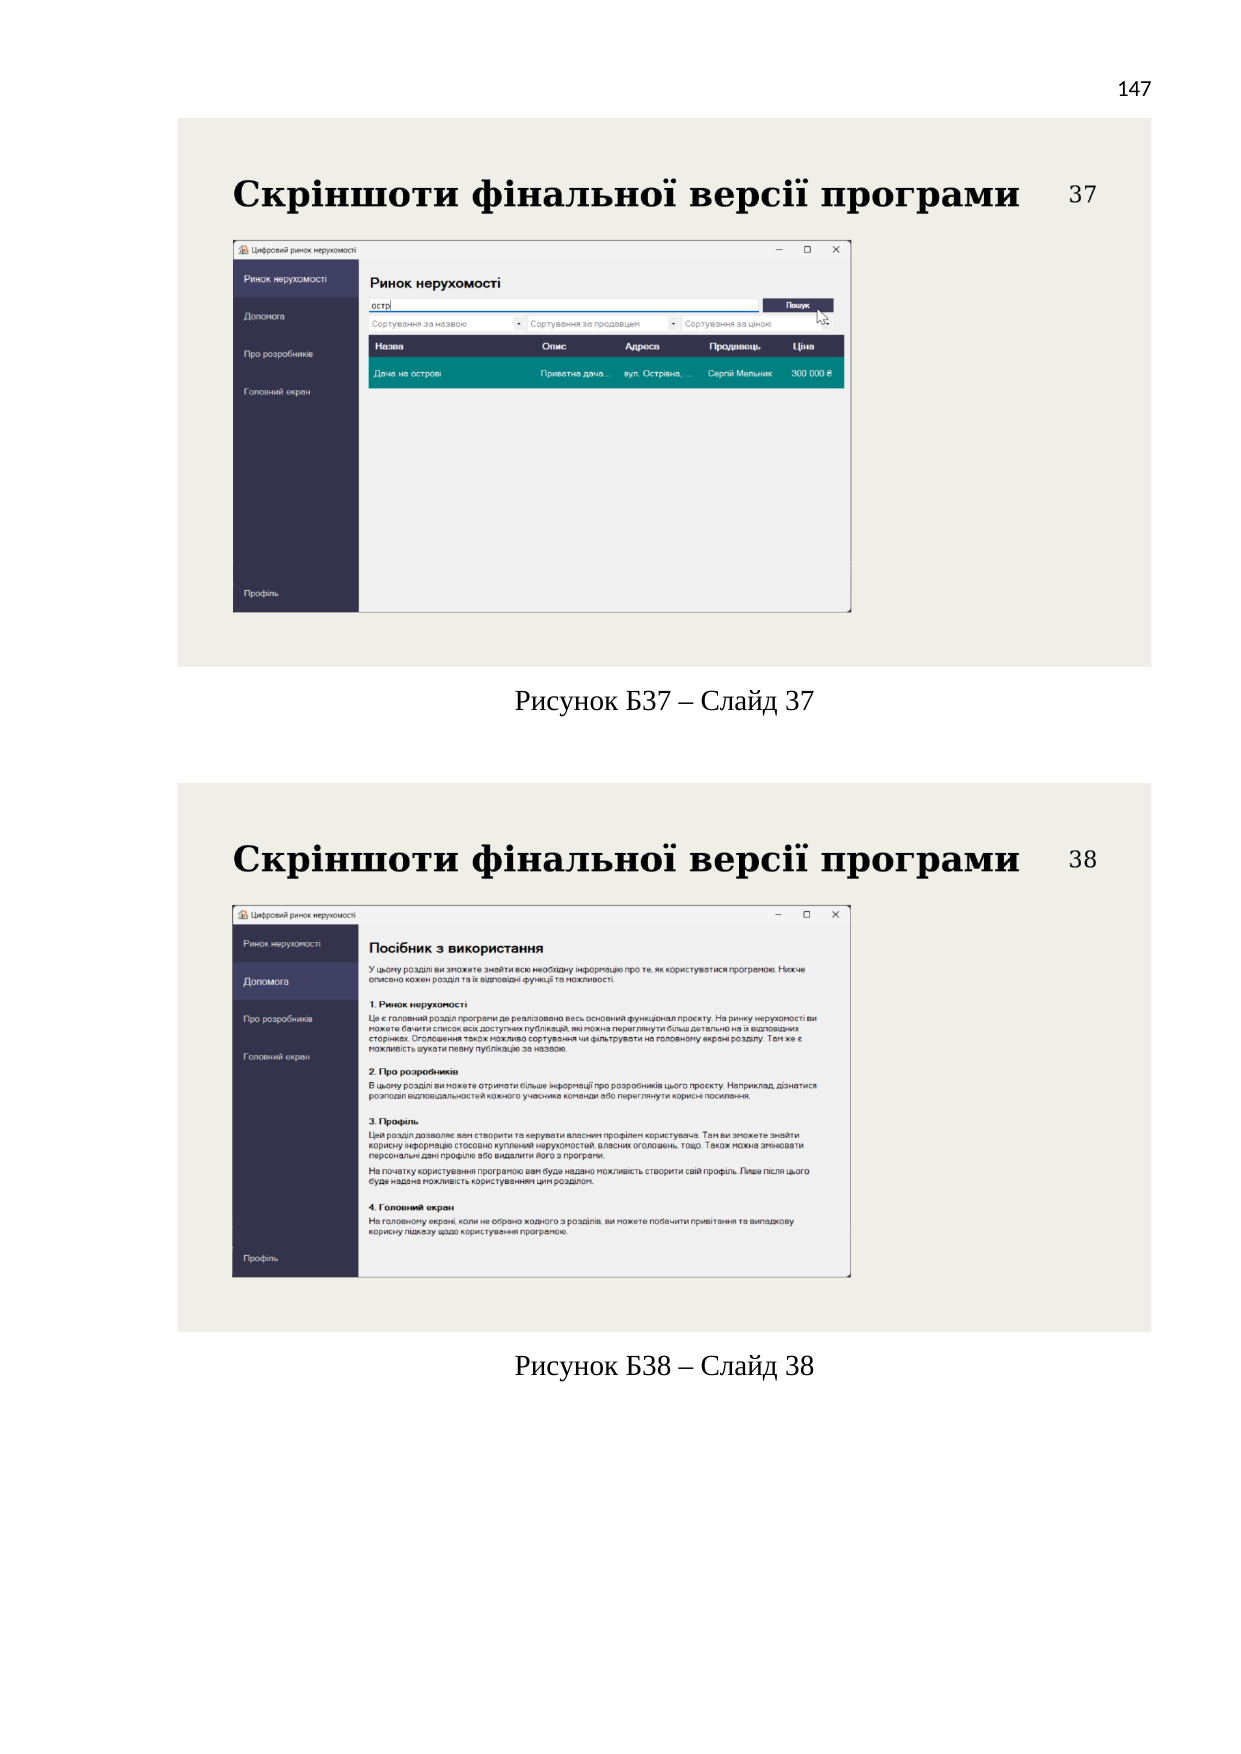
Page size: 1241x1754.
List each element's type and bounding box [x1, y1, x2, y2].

picture [177, 118, 1152, 667]
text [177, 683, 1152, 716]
picture [177, 783, 1152, 1332]
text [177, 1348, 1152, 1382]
